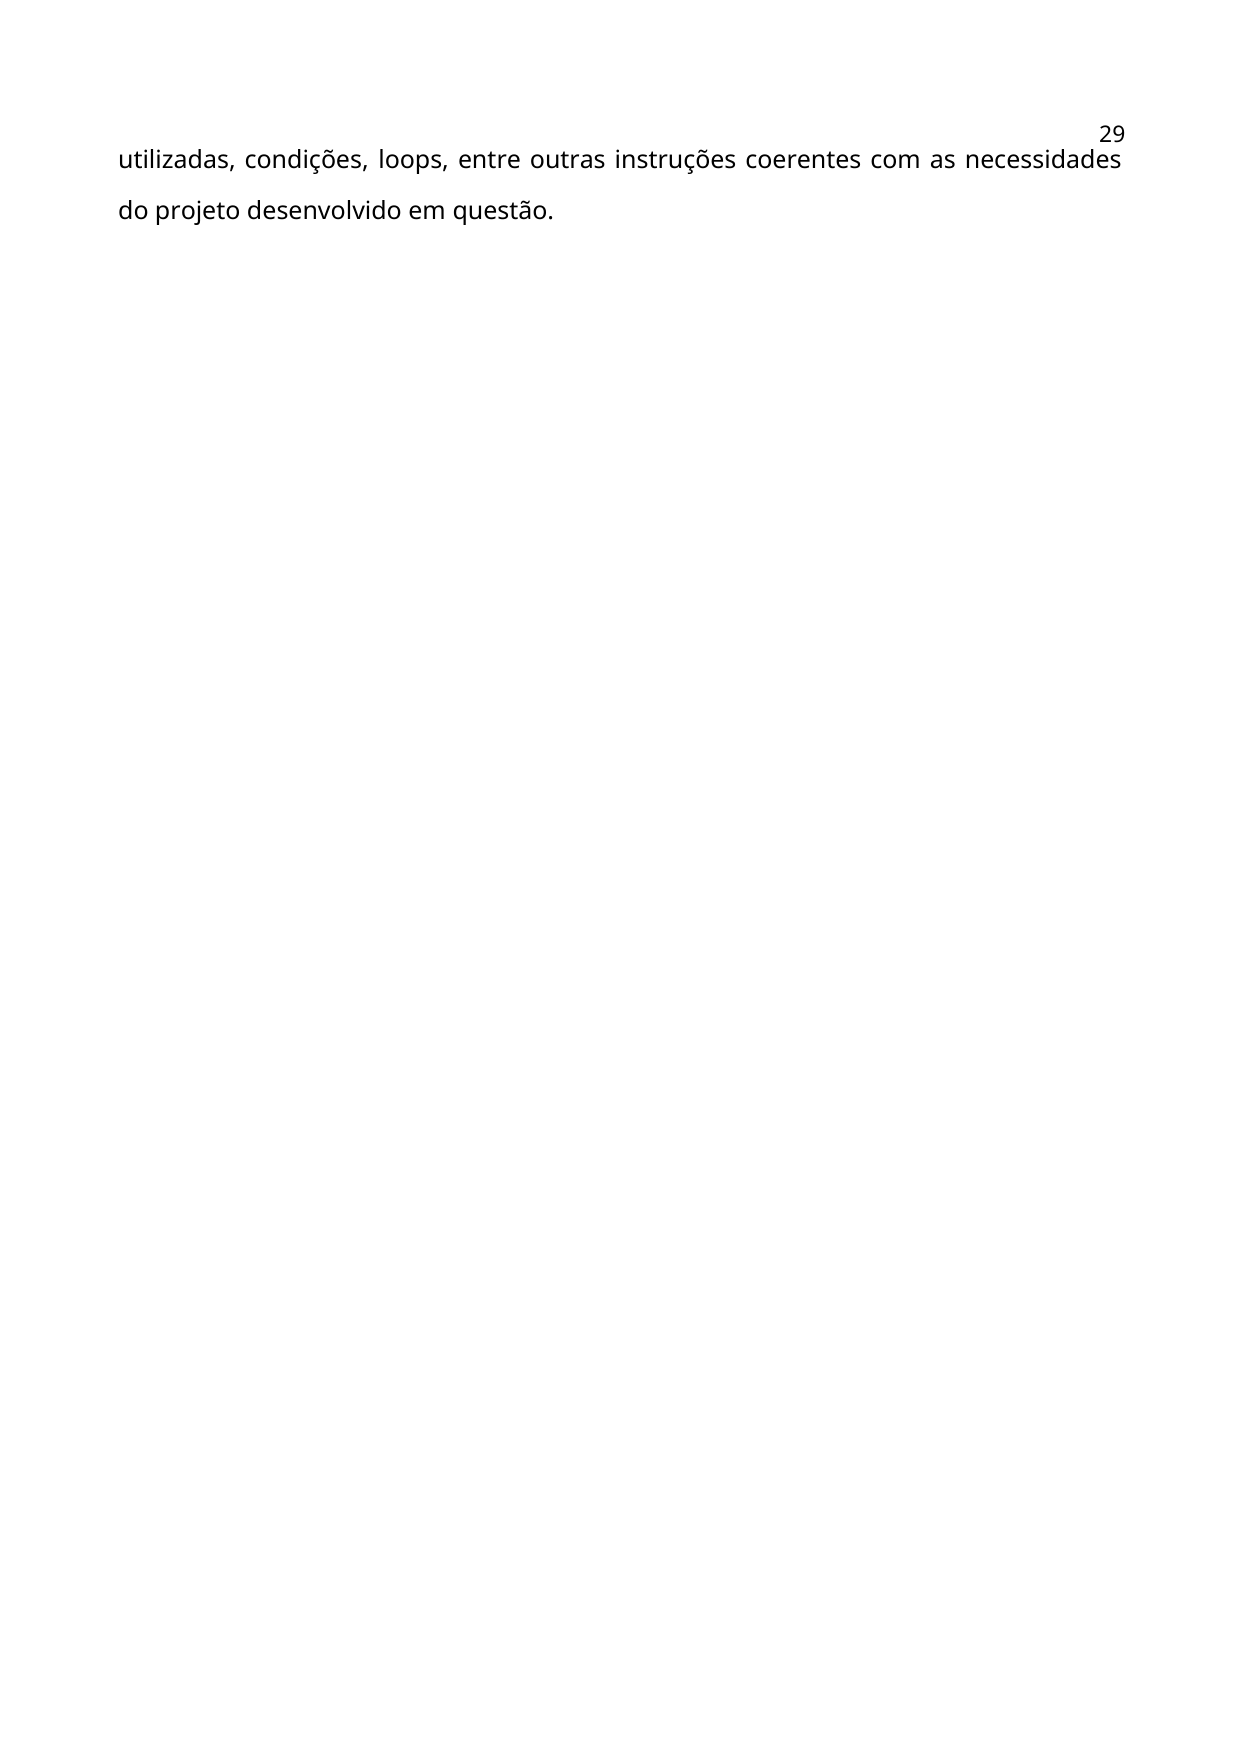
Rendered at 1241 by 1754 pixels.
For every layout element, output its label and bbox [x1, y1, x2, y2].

text [118, 142, 1122, 227]
